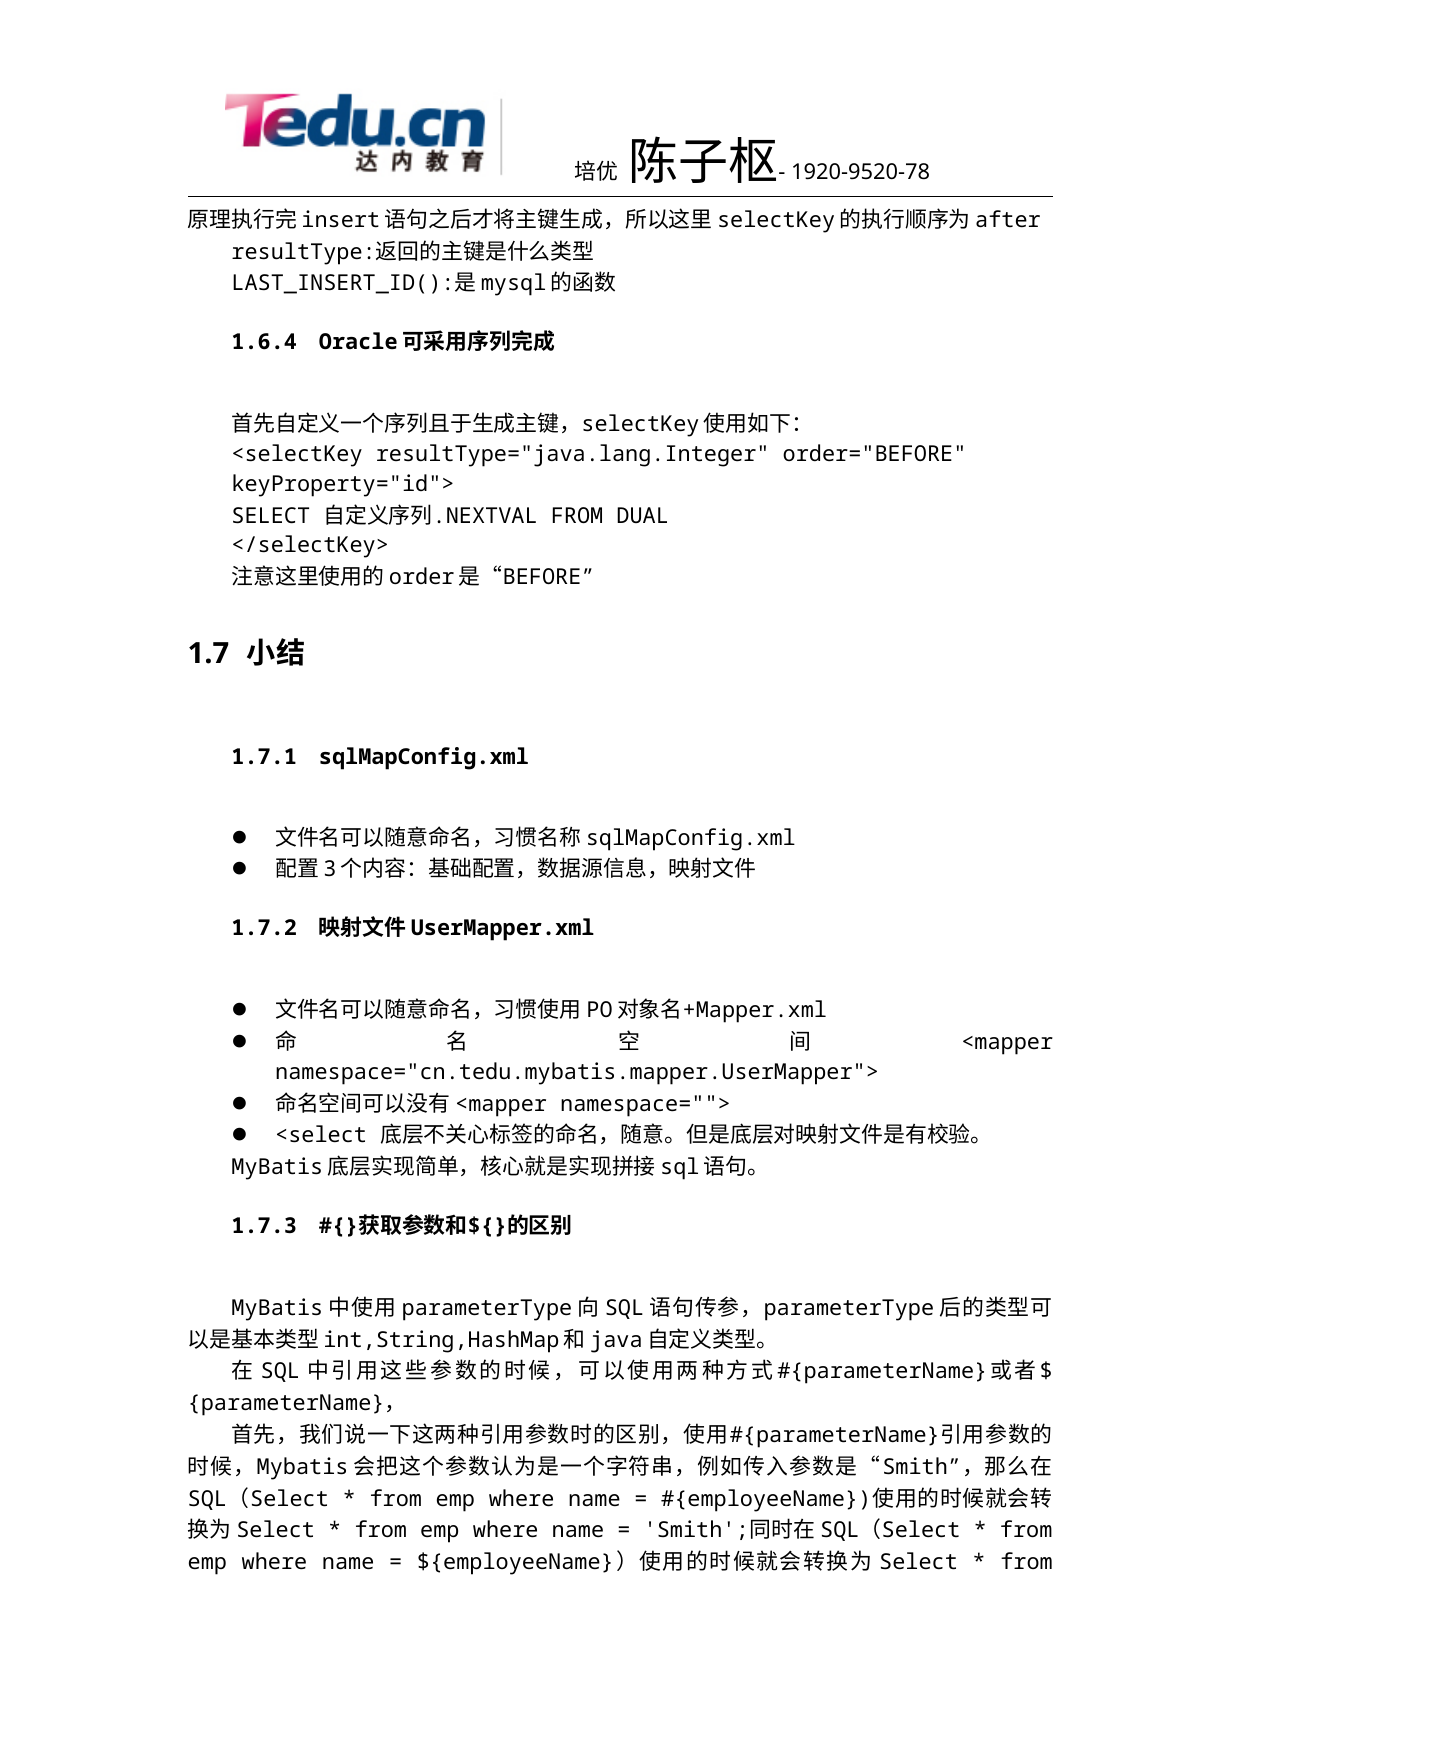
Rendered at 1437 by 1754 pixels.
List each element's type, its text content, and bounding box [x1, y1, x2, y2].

text 在SQL中引用这些参数的时候，可以使用两种方式#{parameterName}或者${parameterName}， [187, 1353, 1053, 1417]
subtitle Oracle可采用序列完成 [231, 324, 1053, 356]
text MyBatis底层实现简单，核心就是实现拼接sql语句。 [187, 1149, 1053, 1181]
list 文件名可以随意命名，习惯使用 PO对象名+Mapper.xml [231, 992, 1053, 1024]
text 首先自定义一个序列且于生成主键，selectKey使用如下： [187, 406, 1053, 438]
subtitle #{}获取参数和${}的区别 [187, 1208, 1053, 1240]
text resultType:返回的主键是什么类型 [187, 234, 1053, 265]
text LAST_INSERT_ID():是mysql的函数 [187, 265, 1053, 297]
list 文件名可以随意命名，习惯名称sqlMapConfig.xml [231, 819, 1053, 851]
list <select 底层不关心标签的命名，随意。但是底层对映射文件是有校验。 [231, 1117, 1053, 1149]
subtitle 映射文件UserMapper.xml [187, 910, 1053, 942]
subtitle 小结 [187, 618, 1053, 683]
list 命名空间可以没有 <mapper namespace=""> [231, 1086, 1053, 1117]
text order：selectKey的执行顺序，是相对与insert语句来说，由于mysql的自增原理执行完insert语句之后才将主键生成，所以这里selectKey的执行顺序为after [187, 202, 1053, 234]
text 注意这里使用的order是“BEFORE” [187, 559, 1053, 591]
subtitle sqlMapConfig.xml [187, 741, 1053, 771]
list 配置3个内容：基础配置，数据源信息，映射文件 [231, 851, 1053, 883]
text MyBatis中使用parameterType向SQL语句传参，parameterType后的类型可以是基本类型int,String,HashMap和java自定义类型。 [187, 1290, 1053, 1353]
text keyProperty="id"> [187, 468, 1053, 498]
list 命名空间<mapper namespace="cn.tedu.mybatis.mapper.UserMapper"> [231, 1024, 1053, 1086]
picture [225, 88, 507, 180]
text <selectKey resultType="java.lang.Integer" order="BEFORE" [187, 438, 1053, 468]
text SELECT 自定义序列.NEXTVAL FROM DUAL [187, 498, 1053, 529]
text </selectKey> [187, 529, 1053, 559]
